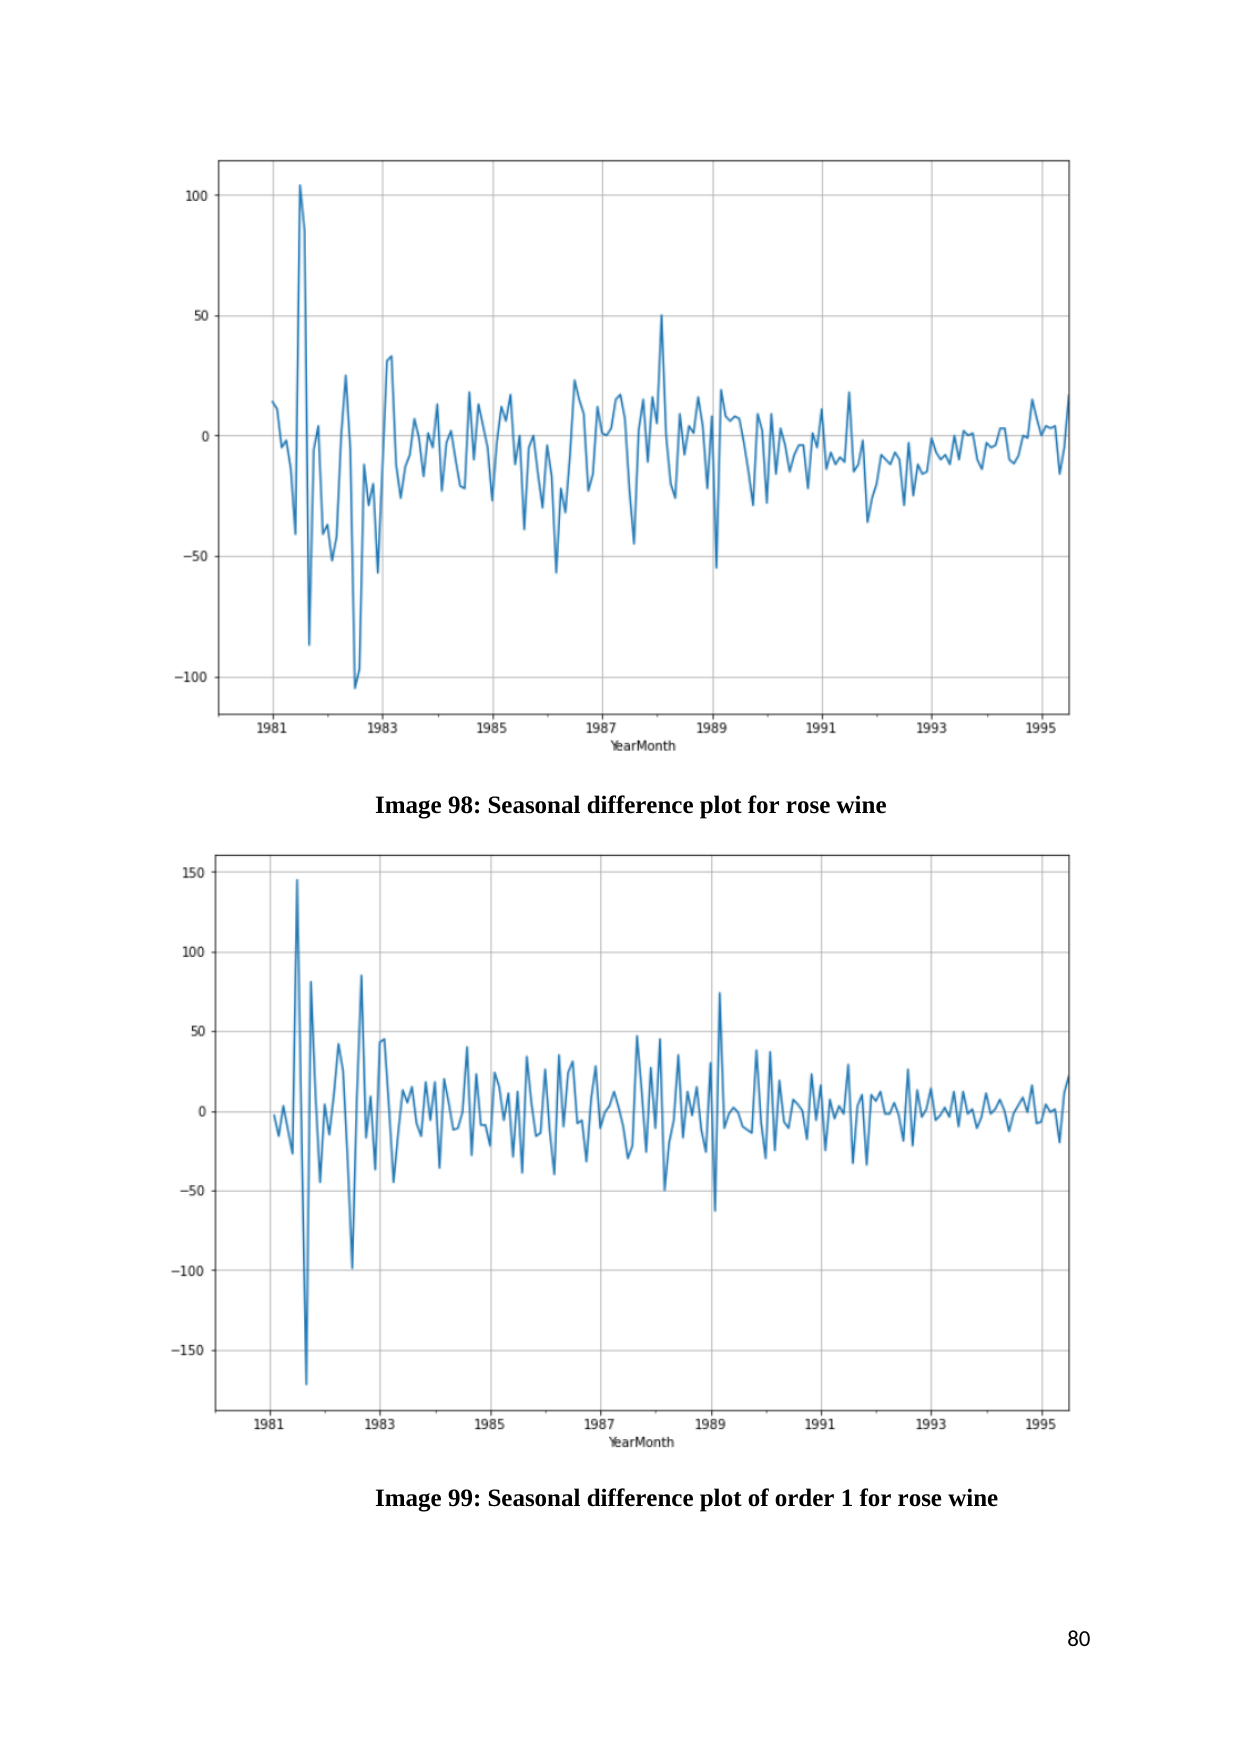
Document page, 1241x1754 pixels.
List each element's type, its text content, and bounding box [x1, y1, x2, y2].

picture [150, 150, 1091, 761]
picture [150, 847, 1091, 1454]
text Image 99: Seasonal difference plot of order 1 for rose wine [300, 1483, 1090, 1512]
text Image 98: Seasonal difference plot for rose wine [300, 790, 1090, 818]
